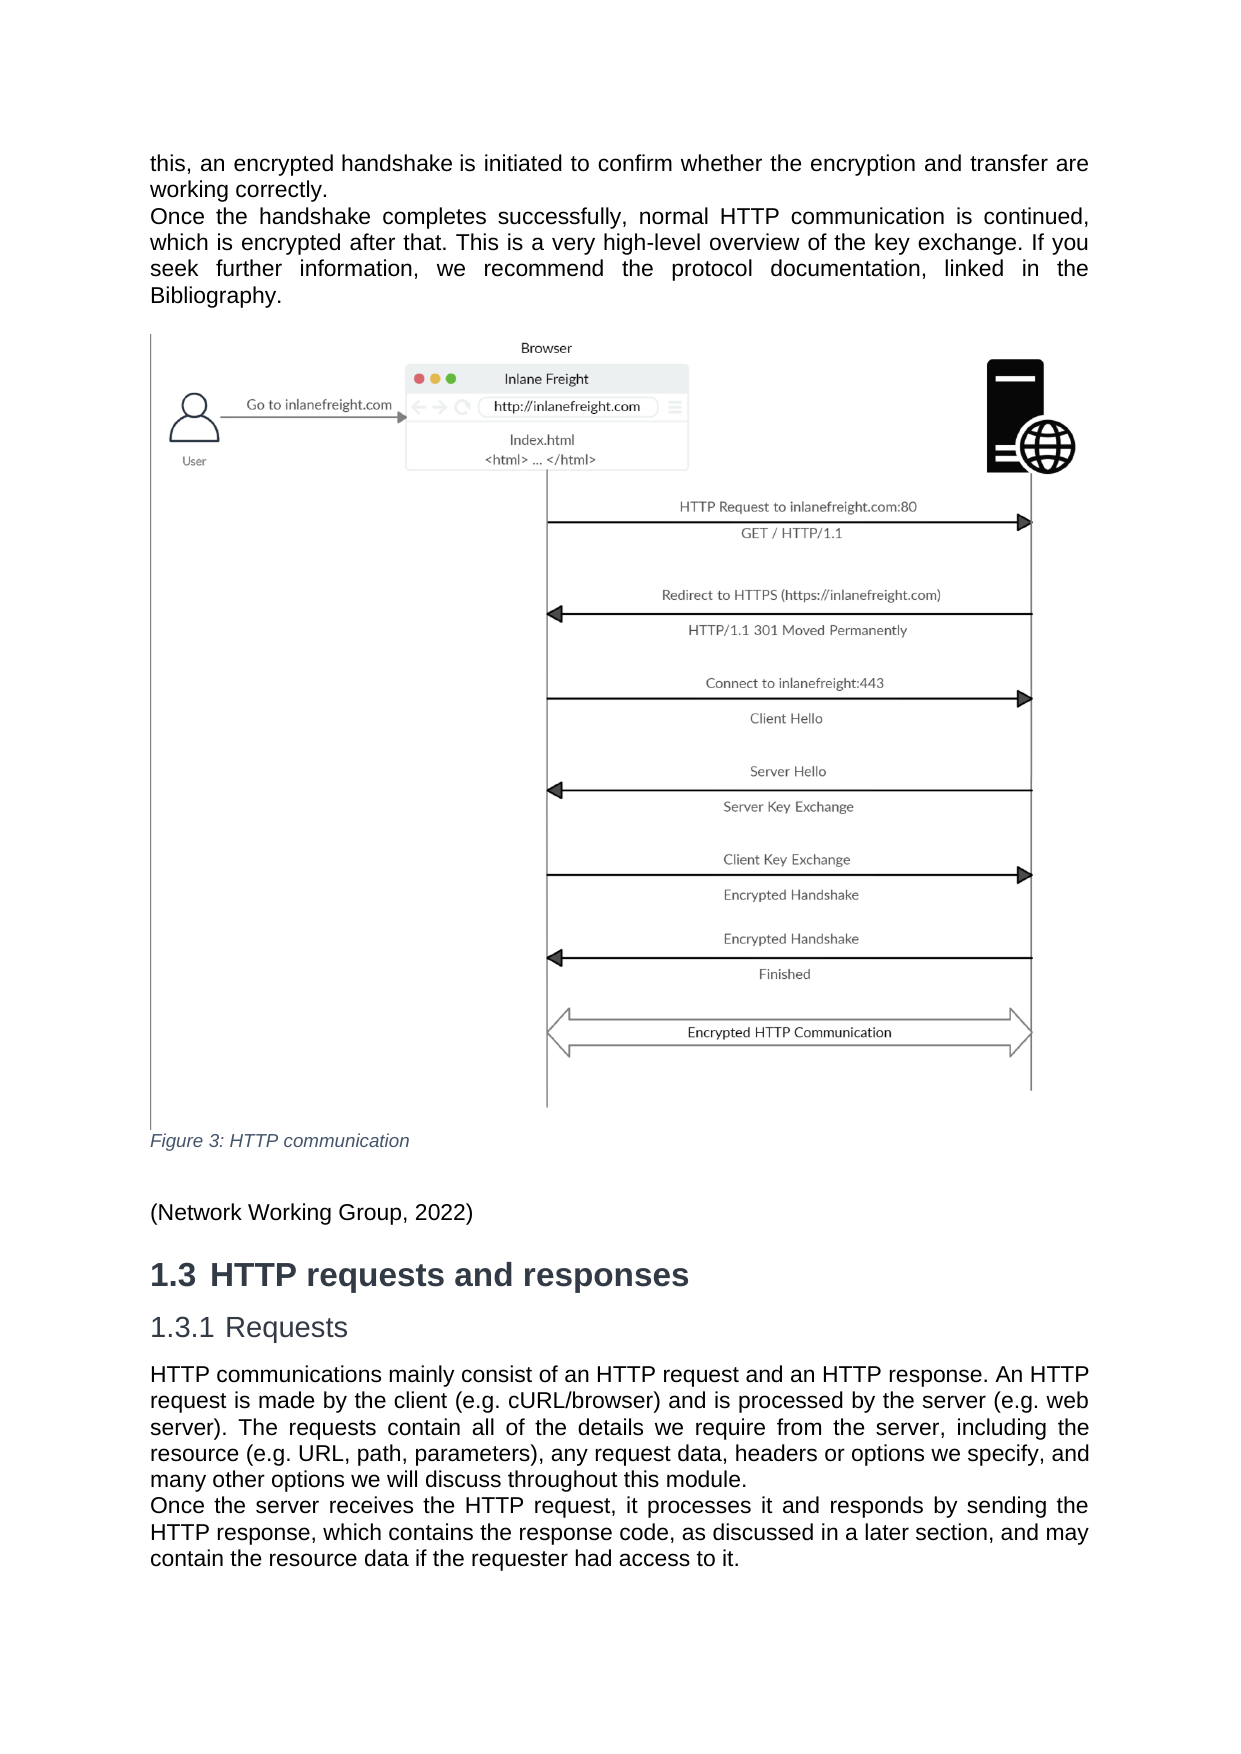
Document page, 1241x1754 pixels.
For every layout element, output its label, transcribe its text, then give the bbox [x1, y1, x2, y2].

text Figure 3: HTTP communication [150, 1130, 1090, 1151]
subtitle Requests [150, 1311, 1090, 1344]
subtitle HTTP requests and responses [150, 1255, 1090, 1294]
picture [150, 334, 1091, 1130]
text HTTP communications mainly consist of an HTTP request and an HTTP response. An HTTP request is made by the client (e.g. cURL/browser) and is processed by the server (e.g. web server). The requests contain all of the details we require from the server, including the resource (e.g. URL, path, parameters), any request data, headers or options we specify, and many other options we will discuss throughout this module. [150, 1361, 1090, 1492]
text Once the server receives the HTTP request, it processes it and responds by sending the HTTP response, which contains the response code, as discussed in a later section, and may contain the resource data if the requester had access to it. [150, 1492, 1090, 1572]
text Once the handshake completes successfully, normal HTTP communication is continued, which is encrypted after that. This is a very high-level overview of the key exchange. If you seek further information, we recommend the protocol documentation, linked in the Bibliography. [150, 203, 1090, 308]
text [150, 150, 1090, 203]
